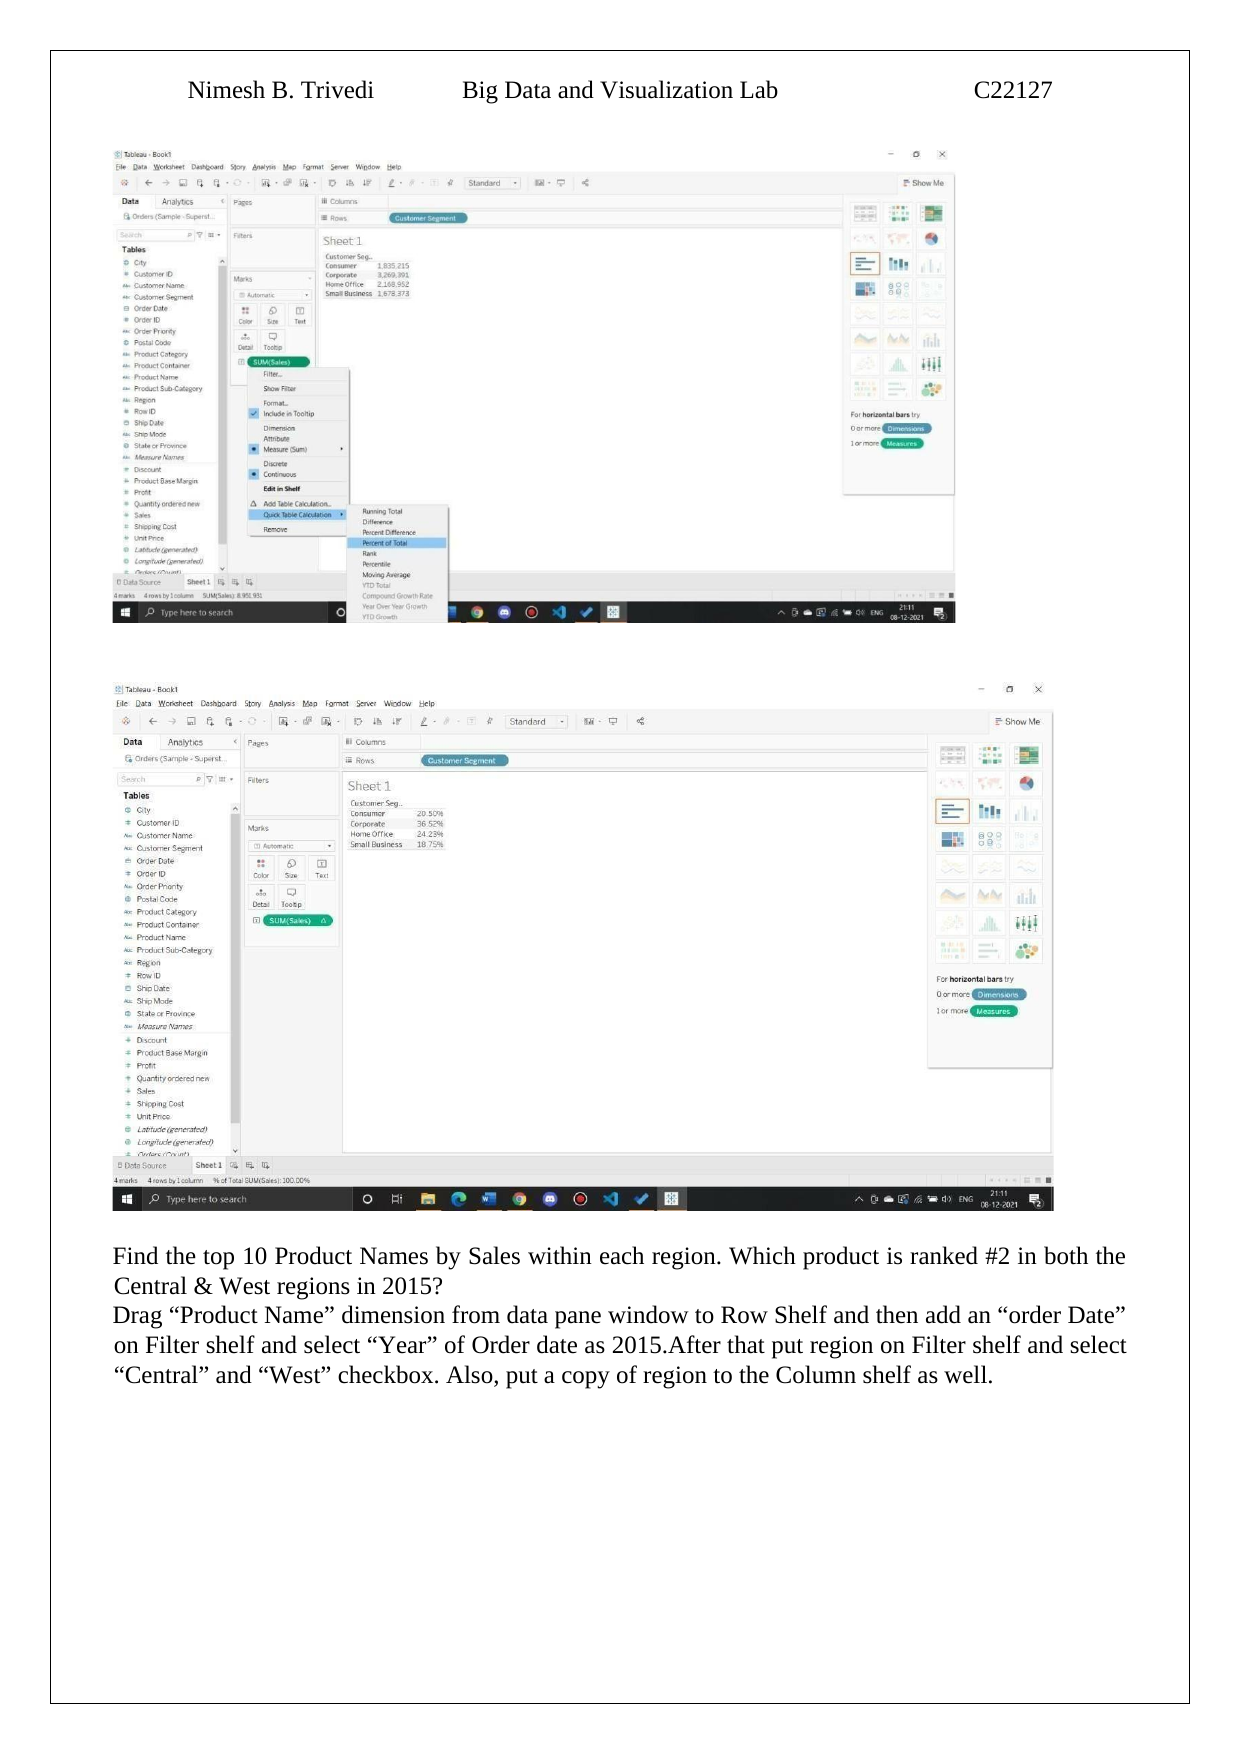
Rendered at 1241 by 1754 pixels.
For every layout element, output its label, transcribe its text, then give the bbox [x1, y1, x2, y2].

picture [112, 682, 1054, 1211]
text Drag “Product Name” dimension from data pane window to Row Shelf and then add an “order Date” on Filter shelf and select “Year” of Order date as 2015.After that put region on Filter shelf and select “Central” and “West” checkbox. Also, put a copy of region to the Column shelf as well. [112, 1301, 1128, 1388]
picture [112, 150, 956, 623]
text Find the top 10 Product Names by Sales within each region. Which product is ranked #2 in both the Central & West regions in 2015? [112, 1241, 1128, 1300]
